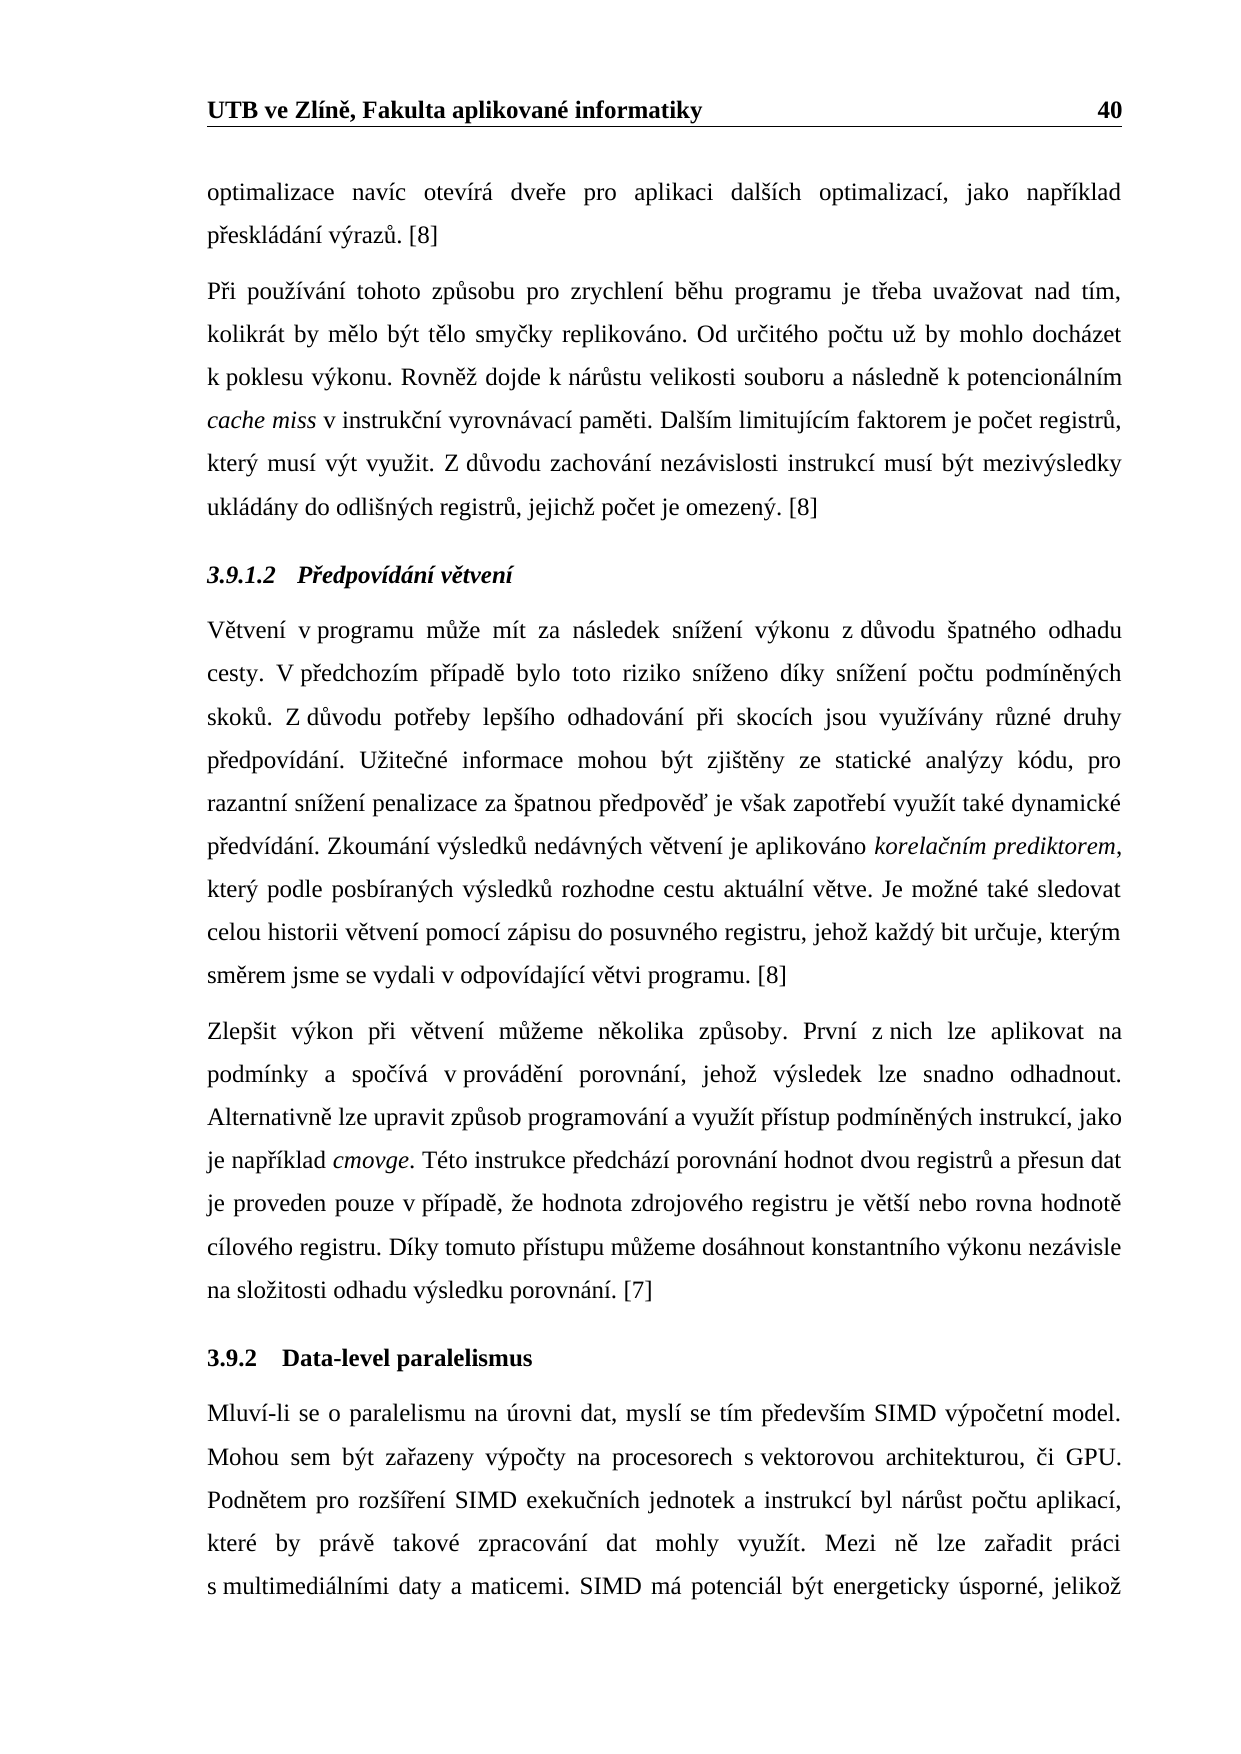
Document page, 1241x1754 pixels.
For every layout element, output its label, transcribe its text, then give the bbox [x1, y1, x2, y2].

text Větvení v programu může mít za následek snížení výkonu z důvodu špatného odhadu cesty. V předchozím případě bylo toto riziko sníženo díky snížení počtu podmíněných skoků. Z důvodu potřeby lepšího odhadování při skocích jsou využívány různé druhy předpovídání. Užitečné informace mohou být zjištěny ze statické analýzy kódu, pro razantní snížení penalizace za špatnou předpověď je však zapotřebí využít také dynamické předvídání. Zkoumání výsledků nedávných větvení je aplikováno korelačním prediktorem, který podle posbíraných výsledků rozhodne cestu aktuální větve. Je možné také sledovat celou historii větvení pomocí zápisu do posuvného registru, jehož každý bit určuje, kterým směrem jsme se vydali v odpovídající větvi programu. [8] [207, 615, 1122, 989]
text Zlepšit výkon při větvení můžeme několika způsoby. První z nich lze aplikovat na podmínky a spočívá v provádění porovnání, jehož výsledek lze snadno odhadnout. Alternativně lze upravit způsob programování a využít přístup podmíněných instrukcí, jako je například cmovge. Této instrukce předchází porovnání hodnot dvou registrů a přesun dat je proveden pouze v případě, že hodnota zdrojového registru je větší nebo rovna hodnotě cílového registru. Díky tomuto přístupu můžeme dosáhnout konstantního výkonu nezávisle na složitosti odhadu výsledku porovnání. [7] [207, 1016, 1122, 1303]
text Při používání tohoto způsobu pro zrychlení běhu programu je třeba uvažovat nad tím, kolikrát by mělo být tělo smyčky replikováno. Od určitého počtu už by mohlo docházet k poklesu výkonu. Rovněž dojde k nárůstu velikosti souboru a následně k potencionálním cache miss v instrukční vyrovnávací paměti. Dalším limitujícím faktorem je počet registrů, který musí výt využit. Z důvodu zachování nezávislosti instrukcí musí být mezivýsledky ukládány do odlišných registrů, jejichž počet je omezený. [8] [207, 276, 1122, 520]
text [207, 1398, 1122, 1600]
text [207, 177, 1122, 249]
subtitle Předpovídání větvení [207, 560, 1122, 588]
subtitle Data-level paralelismus [207, 1343, 1122, 1372]
